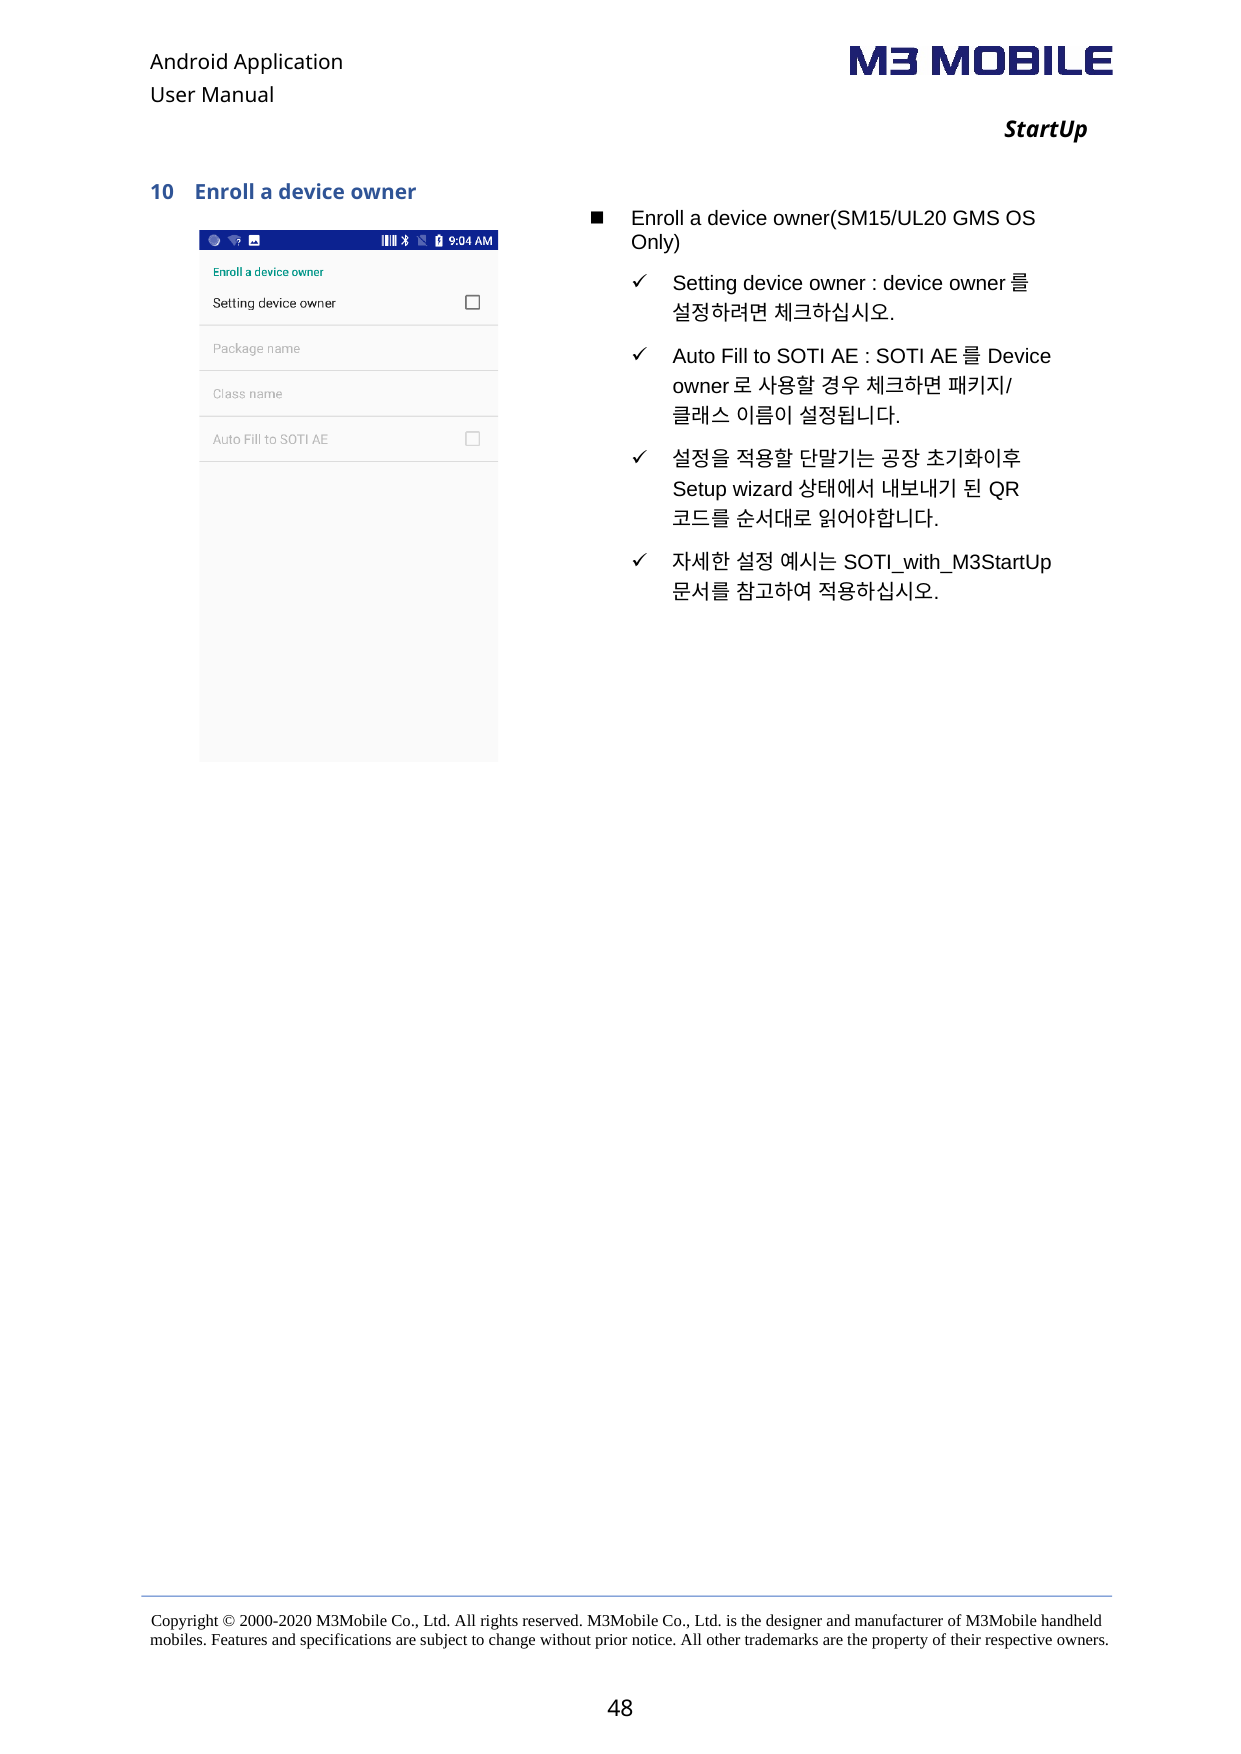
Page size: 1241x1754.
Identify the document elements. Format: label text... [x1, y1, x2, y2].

picture [199, 230, 499, 762]
table_header Enroll a device owner(SM15/UL20 GMS OS Only) Setting device owner : device owner를 설정하려면 체크하십시오. Auto Fill to SOTI AE : SOTI AE를 Device owner로 사용할 경우 체크하면 패키지/클래스 이름이 설정됩니다. 설정을 적용할 단말기는 공장 초기화이후 Setup wizard 상태에서 내보내기 된 QR코드를 순서대로 읽어야합니다. 자세한 설정 예시는 SOTI_with_M3StartUp 문서를 참고하여 적용하십시오. [536, 206, 1068, 762]
table_header [161, 206, 536, 762]
picture [850, 46, 1113, 75]
subtitle Enroll a device owner [150, 177, 1090, 206]
